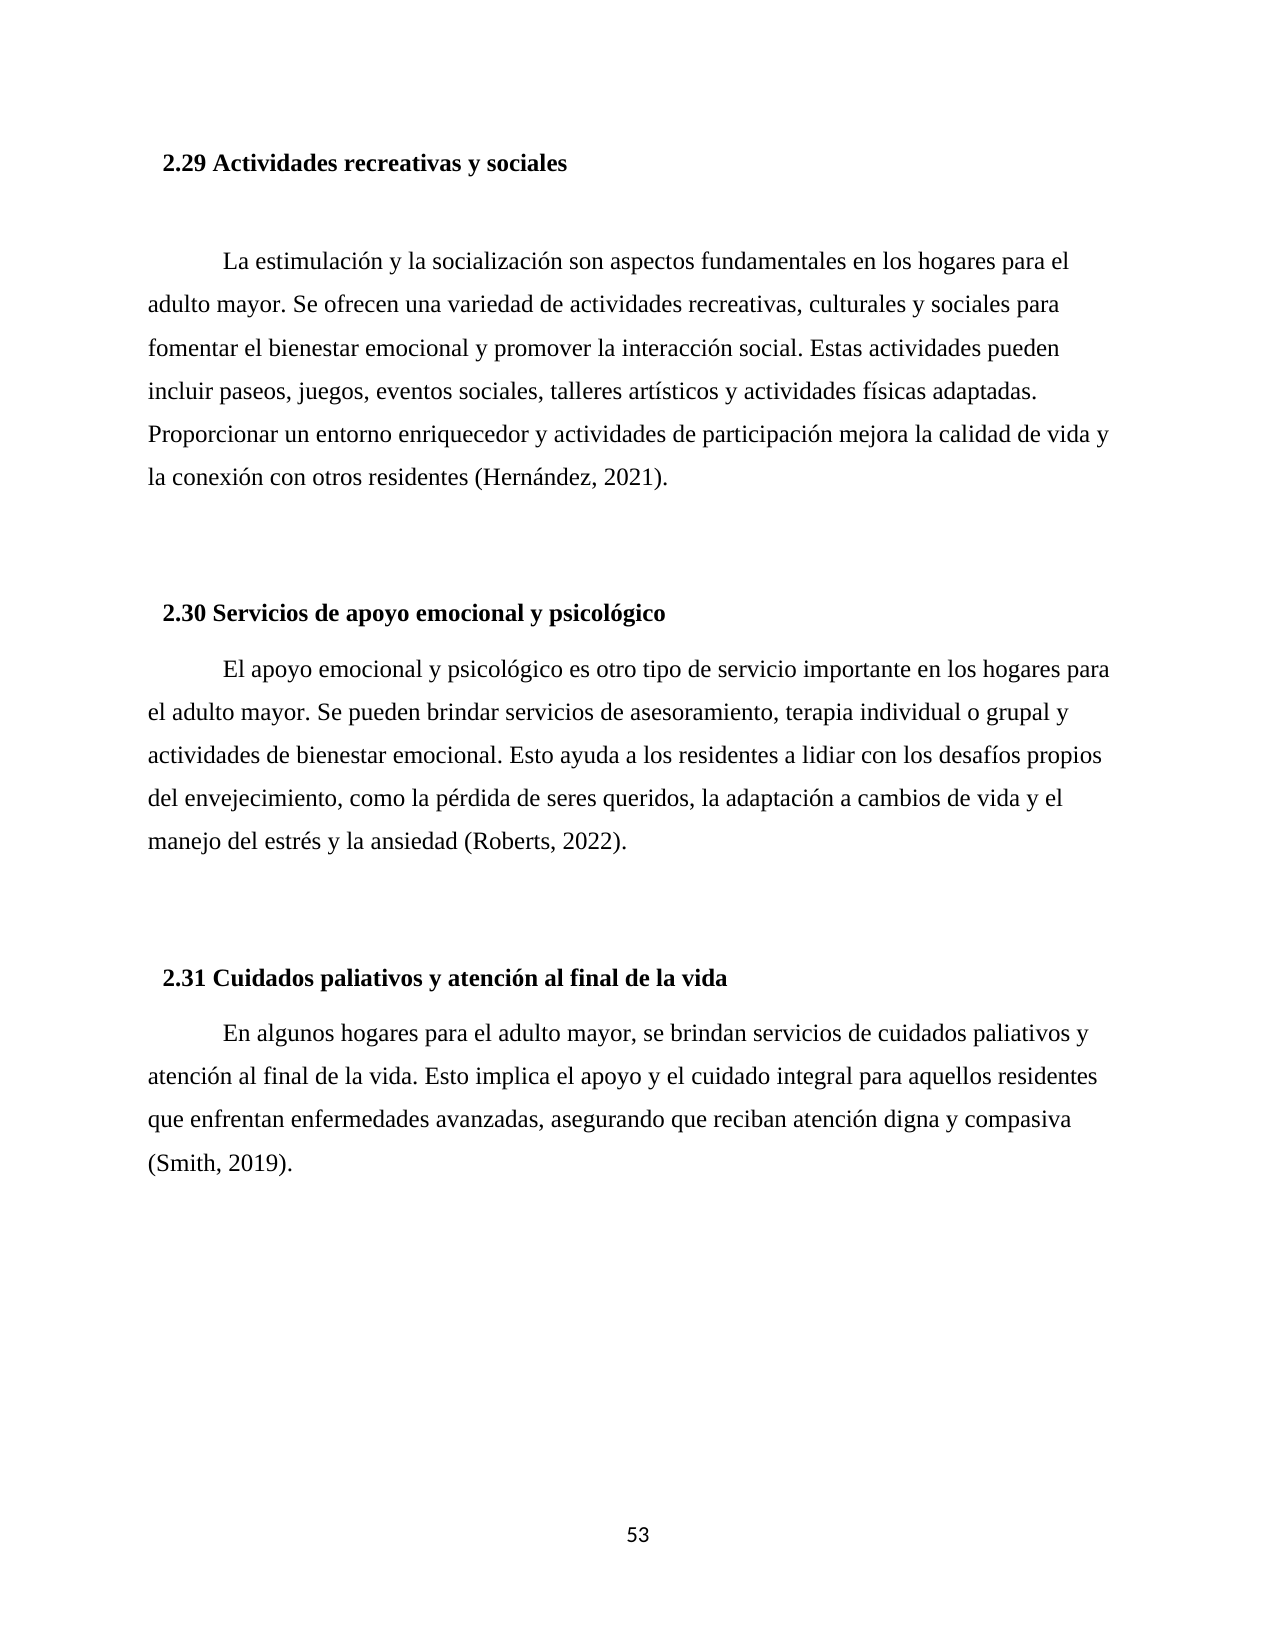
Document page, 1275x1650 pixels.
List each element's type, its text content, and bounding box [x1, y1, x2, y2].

subtitle 2.30 Servicios de apoyo emocional y psicológico [162, 598, 1127, 627]
text El apoyo emocional y psicológico es otro tipo de servicio importante en los hogares para el adulto mayor. Se pueden brindar servicios de asesoramiento, terapia individual o grupal y actividades de bienestar emocional. Esto ayuda a los residentes a lidiar con los desafíos propios del envejecimiento, como la pérdida de seres queridos, la adaptación a cambios de vida y el manejo del estrés y la ansiedad (Roberts, 2022). [148, 654, 1127, 855]
text La estimulación y la socialización son aspectos fundamentales en los hogares para el adulto mayor. Se ofrecen una variedad de actividades recreativas, culturales y sociales para fomentar el bienestar emocional y promover la interacción social. Estas actividades pueden incluir paseos, juegos, eventos sociales, talleres artísticos y actividades físicas adaptadas. Proporcionar un entorno enriquecedor y actividades de participación mejora la calidad de vida y la conexión con otros residentes (Hernández, 2021). [148, 246, 1127, 491]
text En algunos hogares para el adulto mayor, se brindan servicios de cuidados paliativos y atención al final de la vida. Esto implica el apoyo y el cuidado integral para aquellos residentes que enfrentan enfermedades avanzadas, asegurando que reciban atención digna y compasiva (Smith, 2019). [148, 1018, 1127, 1176]
subtitle 2.29 Actividades recreativas y sociales [162, 148, 1127, 176]
subtitle 2.31 Cuidados paliativos y atención al final de la vida [162, 963, 1127, 991]
